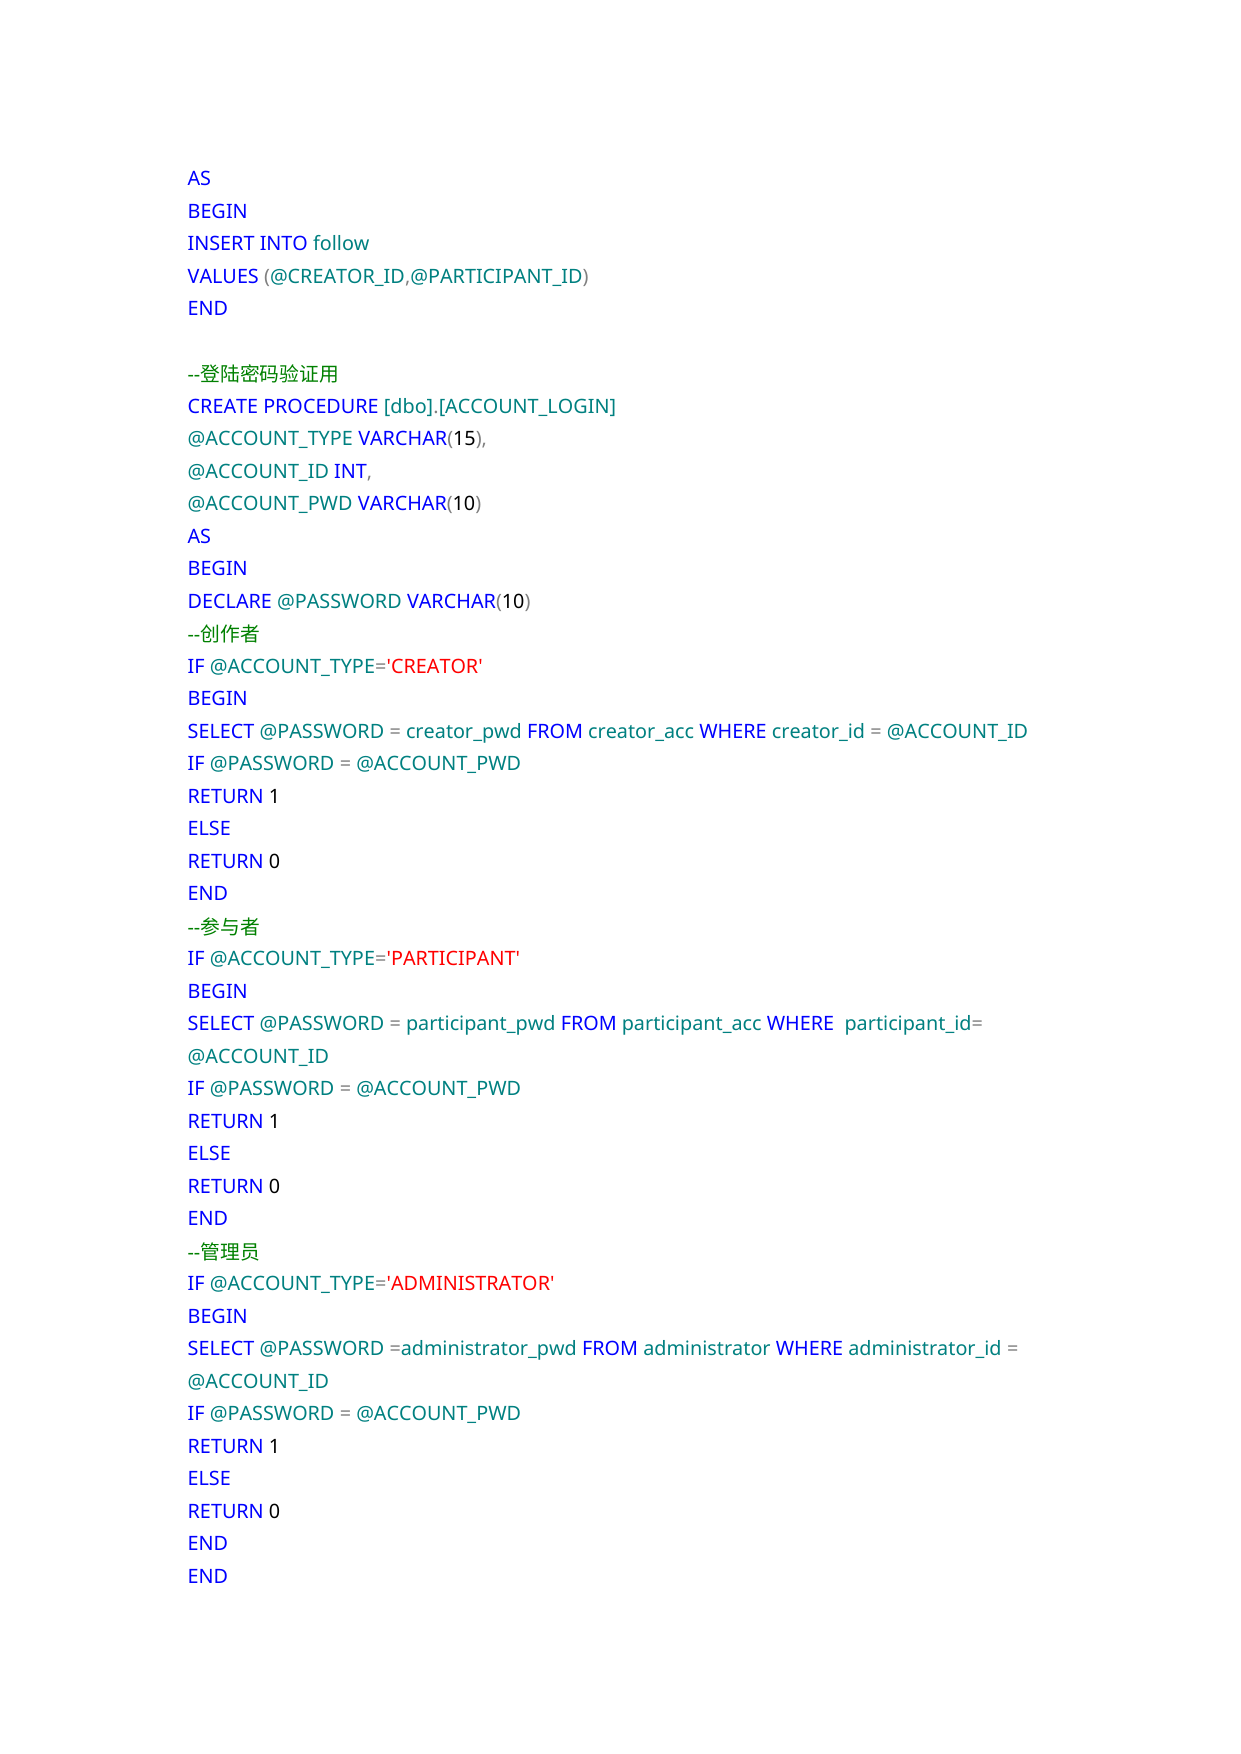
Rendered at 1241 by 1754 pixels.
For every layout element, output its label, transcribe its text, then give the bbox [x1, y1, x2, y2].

text AS [187, 162, 1053, 194]
text BEGIN [187, 552, 1053, 584]
text IF @ACCOUNT_TYPE='ADMINISTRATOR' [187, 1267, 1053, 1299]
text IF @PASSWORD = @ACCOUNT_PWD [187, 1397, 1053, 1429]
text END [187, 877, 1053, 909]
text DECLARE @PASSWORD VARCHAR(10) [187, 584, 1053, 617]
text RETURN 0 [187, 844, 1053, 877]
text IF @PASSWORD = @ACCOUNT_PWD [187, 747, 1053, 779]
text IF @ACCOUNT_TYPE='CREATOR' [187, 649, 1053, 682]
text BEGIN [187, 1299, 1053, 1332]
text --参与者 [187, 909, 1053, 942]
text @ACCOUNT_TYPE VARCHAR(15), [187, 422, 1053, 454]
text ELSE [187, 812, 1053, 844]
text RETURN 1 [187, 1429, 1053, 1462]
text SELECT @PASSWORD = creator_pwd FROM creator_acc WHERE creator_id = @ACCOUNT_ID [187, 714, 1053, 747]
text --管理员 [187, 1234, 1053, 1267]
text END [187, 1527, 1053, 1559]
text @ACCOUNT_PWD VARCHAR(10) [187, 487, 1053, 519]
text AS [187, 519, 1053, 552]
text INSERT INTO follow [187, 227, 1053, 259]
text RETURN 0 [187, 1169, 1053, 1202]
text RETURN 1 [187, 1104, 1053, 1137]
text --创作者 [187, 617, 1053, 649]
text SELECT @PASSWORD = participant_pwd FROM participant_acc WHERE participant_id= @ACCOUNT_ID [187, 1007, 1053, 1072]
text BEGIN [187, 682, 1053, 714]
text IF @ACCOUNT_TYPE='PARTICIPANT' [187, 942, 1053, 974]
text ELSE [187, 1462, 1053, 1494]
text ELSE [187, 1137, 1053, 1169]
text CREATE PROCEDURE [dbo].[ACCOUNT_LOGIN] [187, 389, 1053, 422]
text SELECT @PASSWORD =administrator_pwd FROM administrator WHERE administrator_id = @ACCOUNT_ID [187, 1332, 1053, 1397]
text @ACCOUNT_ID INT, [187, 454, 1053, 487]
text RETURN 1 [187, 779, 1053, 812]
text VALUES (@CREATOR_ID,@PARTICIPANT_ID) [187, 259, 1053, 292]
text END [187, 1202, 1053, 1234]
text END [187, 1559, 1053, 1592]
text BEGIN [187, 194, 1053, 227]
text RETURN 0 [187, 1494, 1053, 1527]
text IF @PASSWORD = @ACCOUNT_PWD [187, 1072, 1053, 1104]
text --登陆密码验证用 [187, 357, 1053, 389]
text BEGIN [187, 974, 1053, 1007]
text END [187, 292, 1053, 324]
